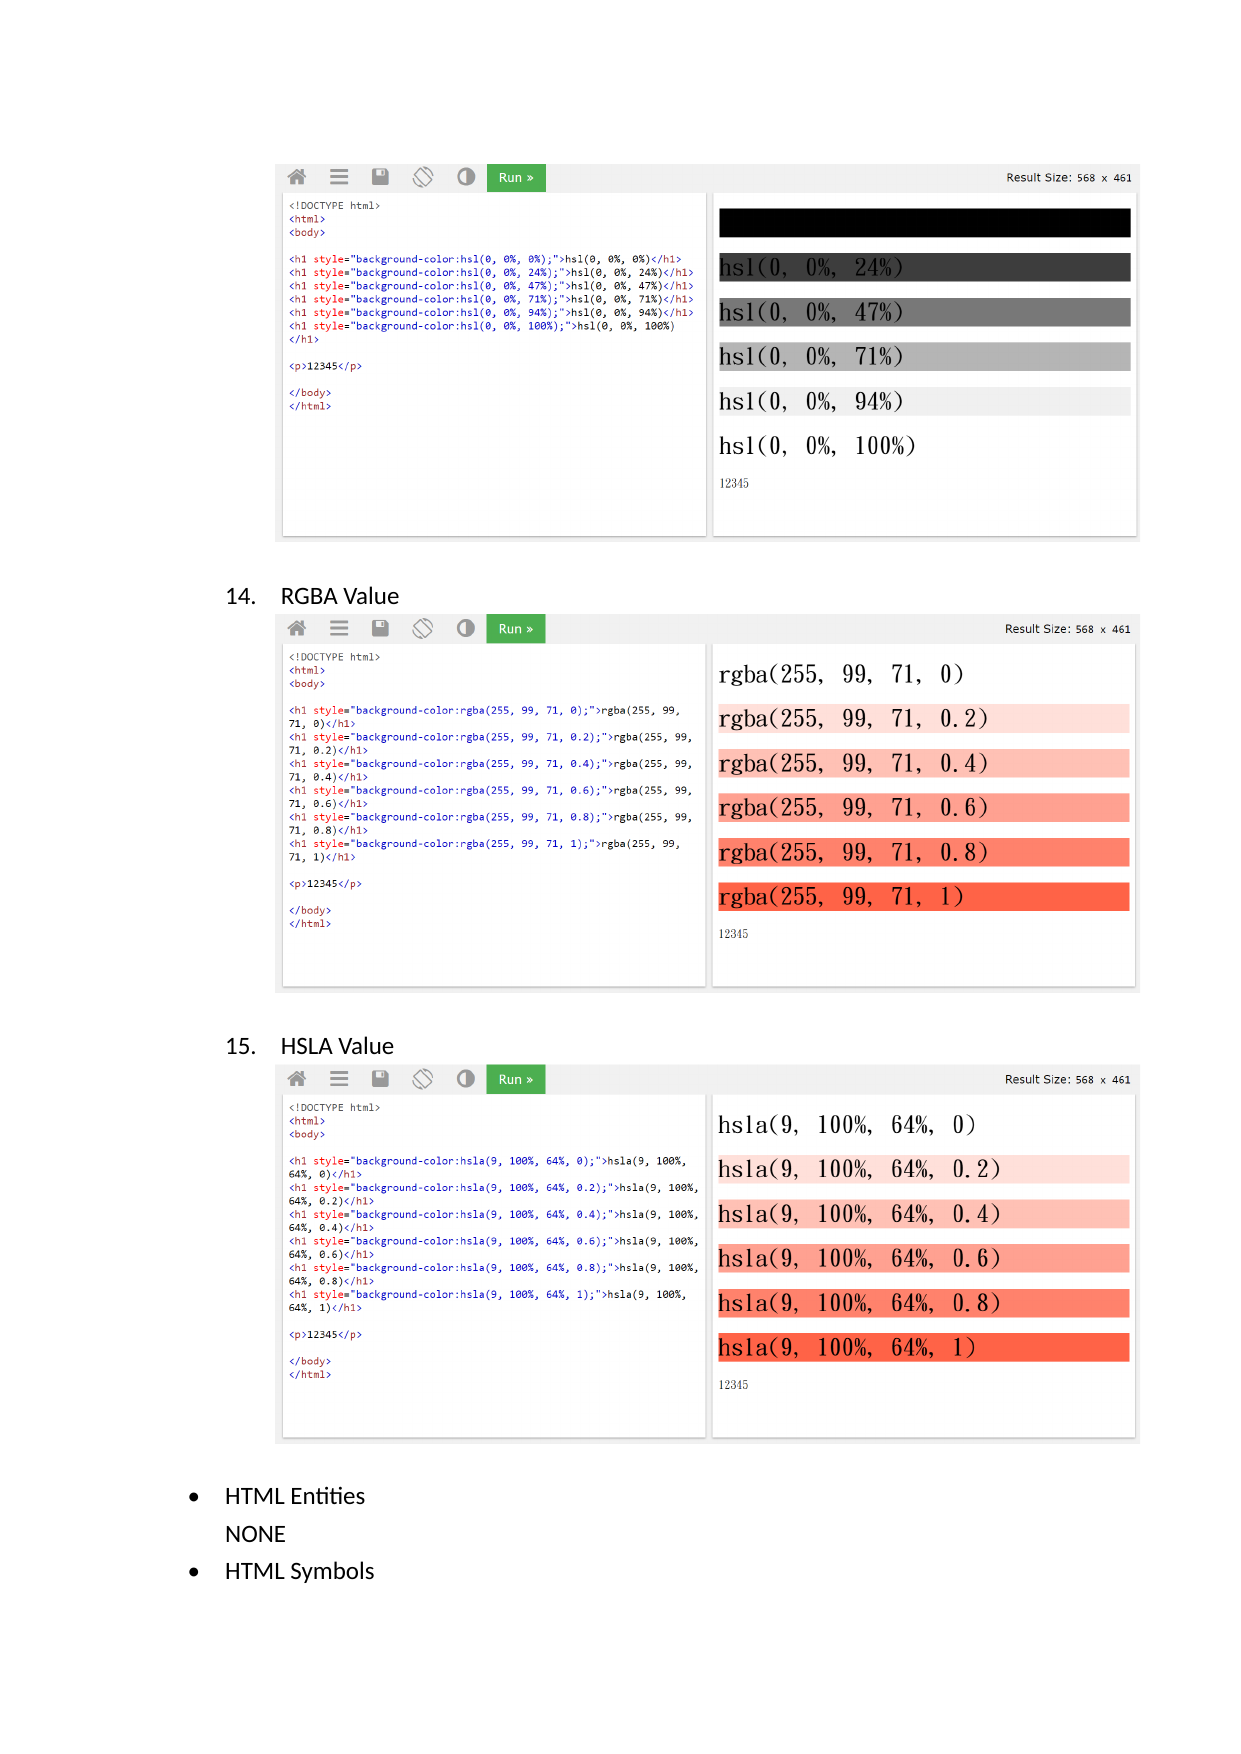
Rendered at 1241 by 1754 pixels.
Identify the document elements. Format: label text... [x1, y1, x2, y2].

list RGBA Value [225, 577, 1053, 614]
picture [275, 164, 1141, 542]
list HTML Entities [187, 1477, 1053, 1514]
list HTML Symbols [187, 1552, 1053, 1589]
picture [275, 614, 1141, 993]
list NONE [225, 1514, 1053, 1552]
list HSLA Value [225, 1027, 1053, 1064]
picture [275, 1064, 1141, 1444]
